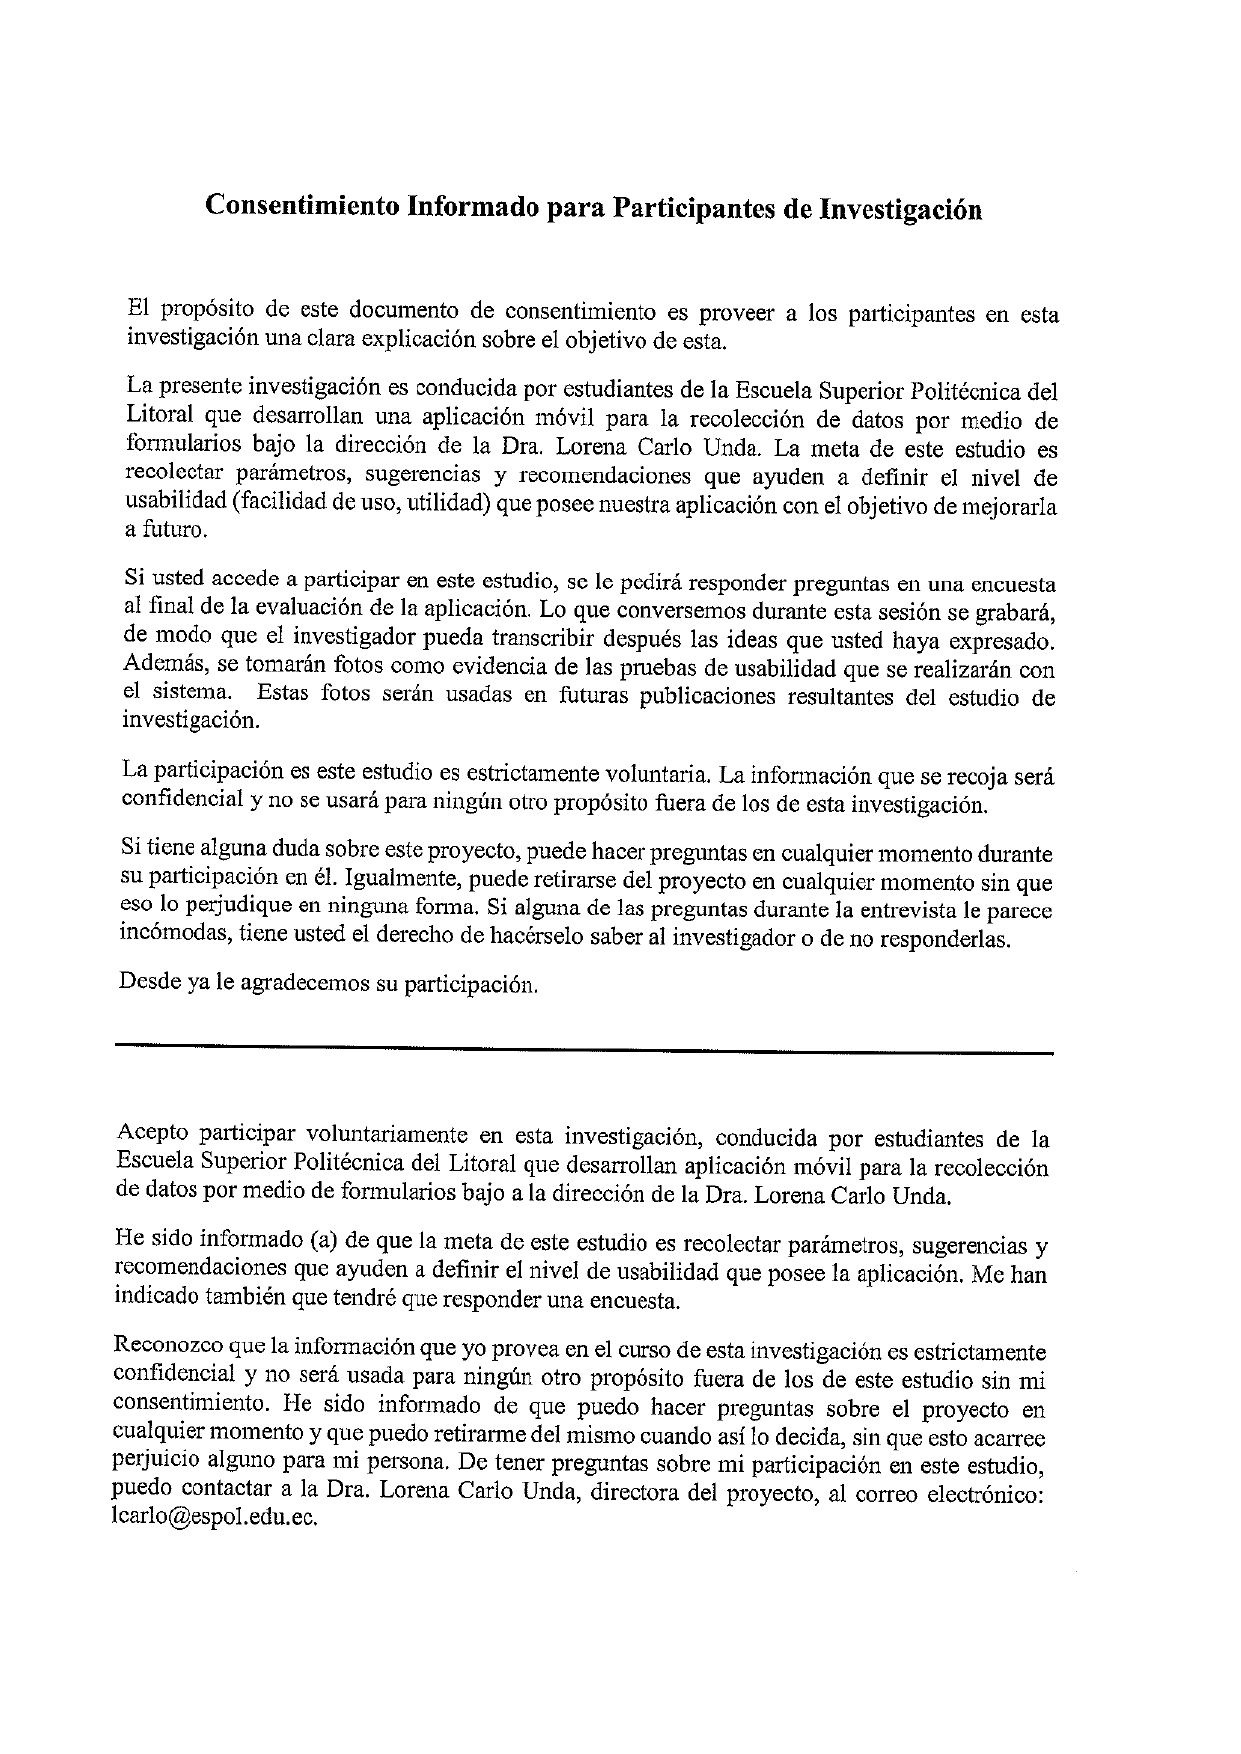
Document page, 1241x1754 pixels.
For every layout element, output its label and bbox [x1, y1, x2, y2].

picture [0, 177, 1200, 1636]
